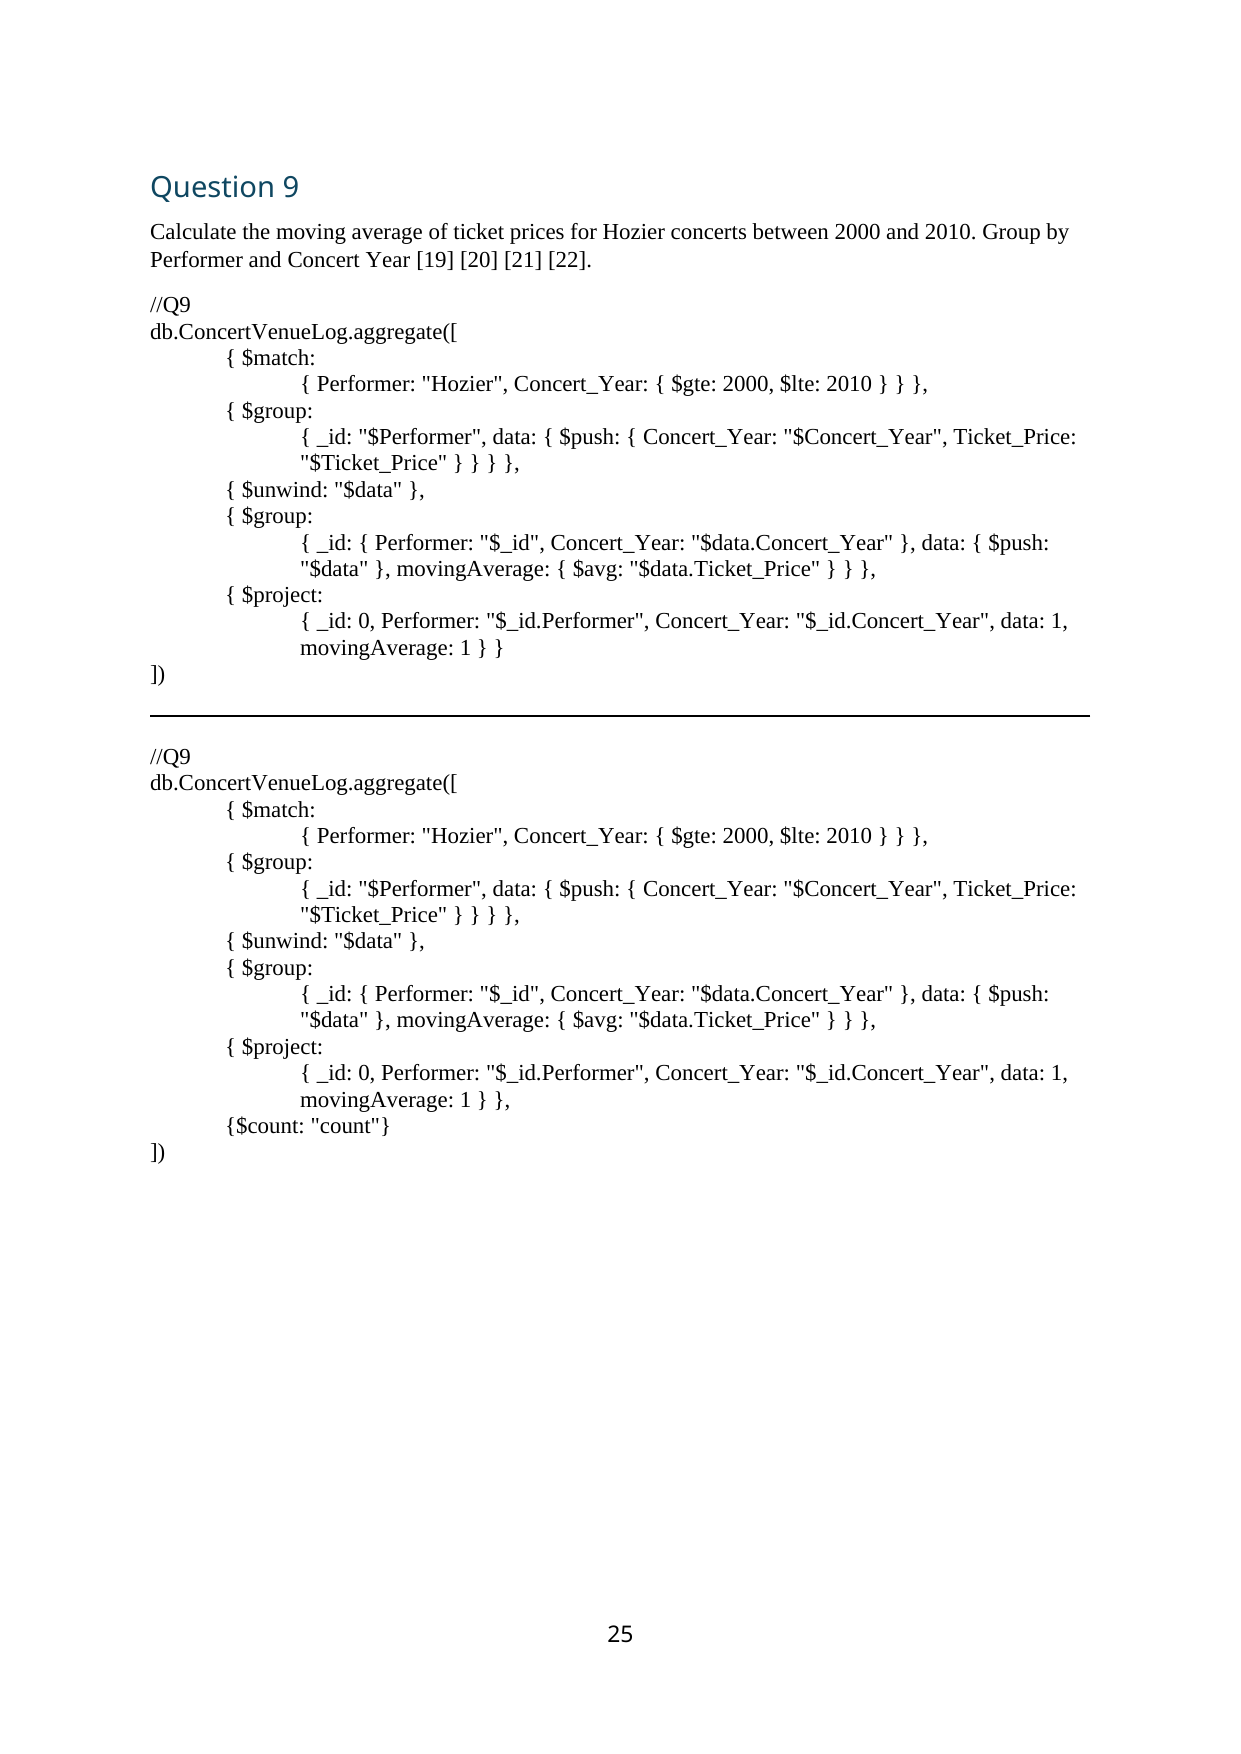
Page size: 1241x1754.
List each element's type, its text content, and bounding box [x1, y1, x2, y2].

text { _id: { Performer: "$_id", Concert_Year: "$data.Concert_Year" }, data: { $push: "$data" }, movingAverage: { $avg: "$data.Ticket_Price" } } }, [300, 980, 1090, 1033]
text { Performer: "Hozier", Concert_Year: { $gte: 2000, $lte: 2010 } } }, [225, 370, 1090, 397]
text { _id: 0, Performer: "$_id.Performer", Concert_Year: "$_id.Concert_Year", data: 1, movingAverage: 1 } }, [300, 1059, 1090, 1112]
text { _id: "$Performer", data: { $push: { Concert_Year: "$Concert_Year", Ticket_Price: "$Ticket_Price" } } } }, [300, 875, 1090, 927]
text { $unwind: "$data" }, [225, 927, 1090, 954]
text //Q9 [150, 291, 1090, 318]
text {$count: "count"} [150, 1112, 1090, 1138]
text { $group: [225, 502, 1090, 528]
text ]) [150, 660, 1090, 687]
text { _id: "$Performer", data: { $push: { Concert_Year: "$Concert_Year", Ticket_Price: "$Ticket_Price" } } } }, [300, 423, 1090, 476]
text { _id: { Performer: "$_id", Concert_Year: "$data.Concert_Year" }, data: { $push: "$data" }, movingAverage: { $avg: "$data.Ticket_Price" } } }, [300, 528, 1090, 581]
text { _id: 0, Performer: "$_id.Performer", Concert_Year: "$_id.Concert_Year", data: 1, movingAverage: 1 } } [300, 608, 1090, 660]
text { $project: [225, 581, 1090, 608]
text //Q9 [150, 743, 1090, 769]
text { $group: [225, 954, 1090, 980]
text db.ConcertVenueLog.aggregate([ [150, 769, 1090, 796]
text { $group: [225, 848, 1090, 875]
text { $group: [225, 397, 1090, 423]
text { $match: [225, 796, 1090, 822]
subtitle Question 9 [150, 167, 1090, 206]
text { $unwind: "$data" }, [225, 476, 1090, 502]
text { $project: [225, 1033, 1090, 1059]
text { Performer: "Hozier", Concert_Year: { $gte: 2000, $lte: 2010 } } }, [225, 822, 1090, 848]
text ]) [150, 1138, 1090, 1165]
text { $match: [225, 344, 1090, 370]
text Calculate the moving average of ticket prices for Hozier concerts between 2000 and 2010. Group by Performer and Concert Year [19] [20] [21] [22]. [150, 218, 1090, 273]
text db.ConcertVenueLog.aggregate([ [150, 318, 1090, 344]
